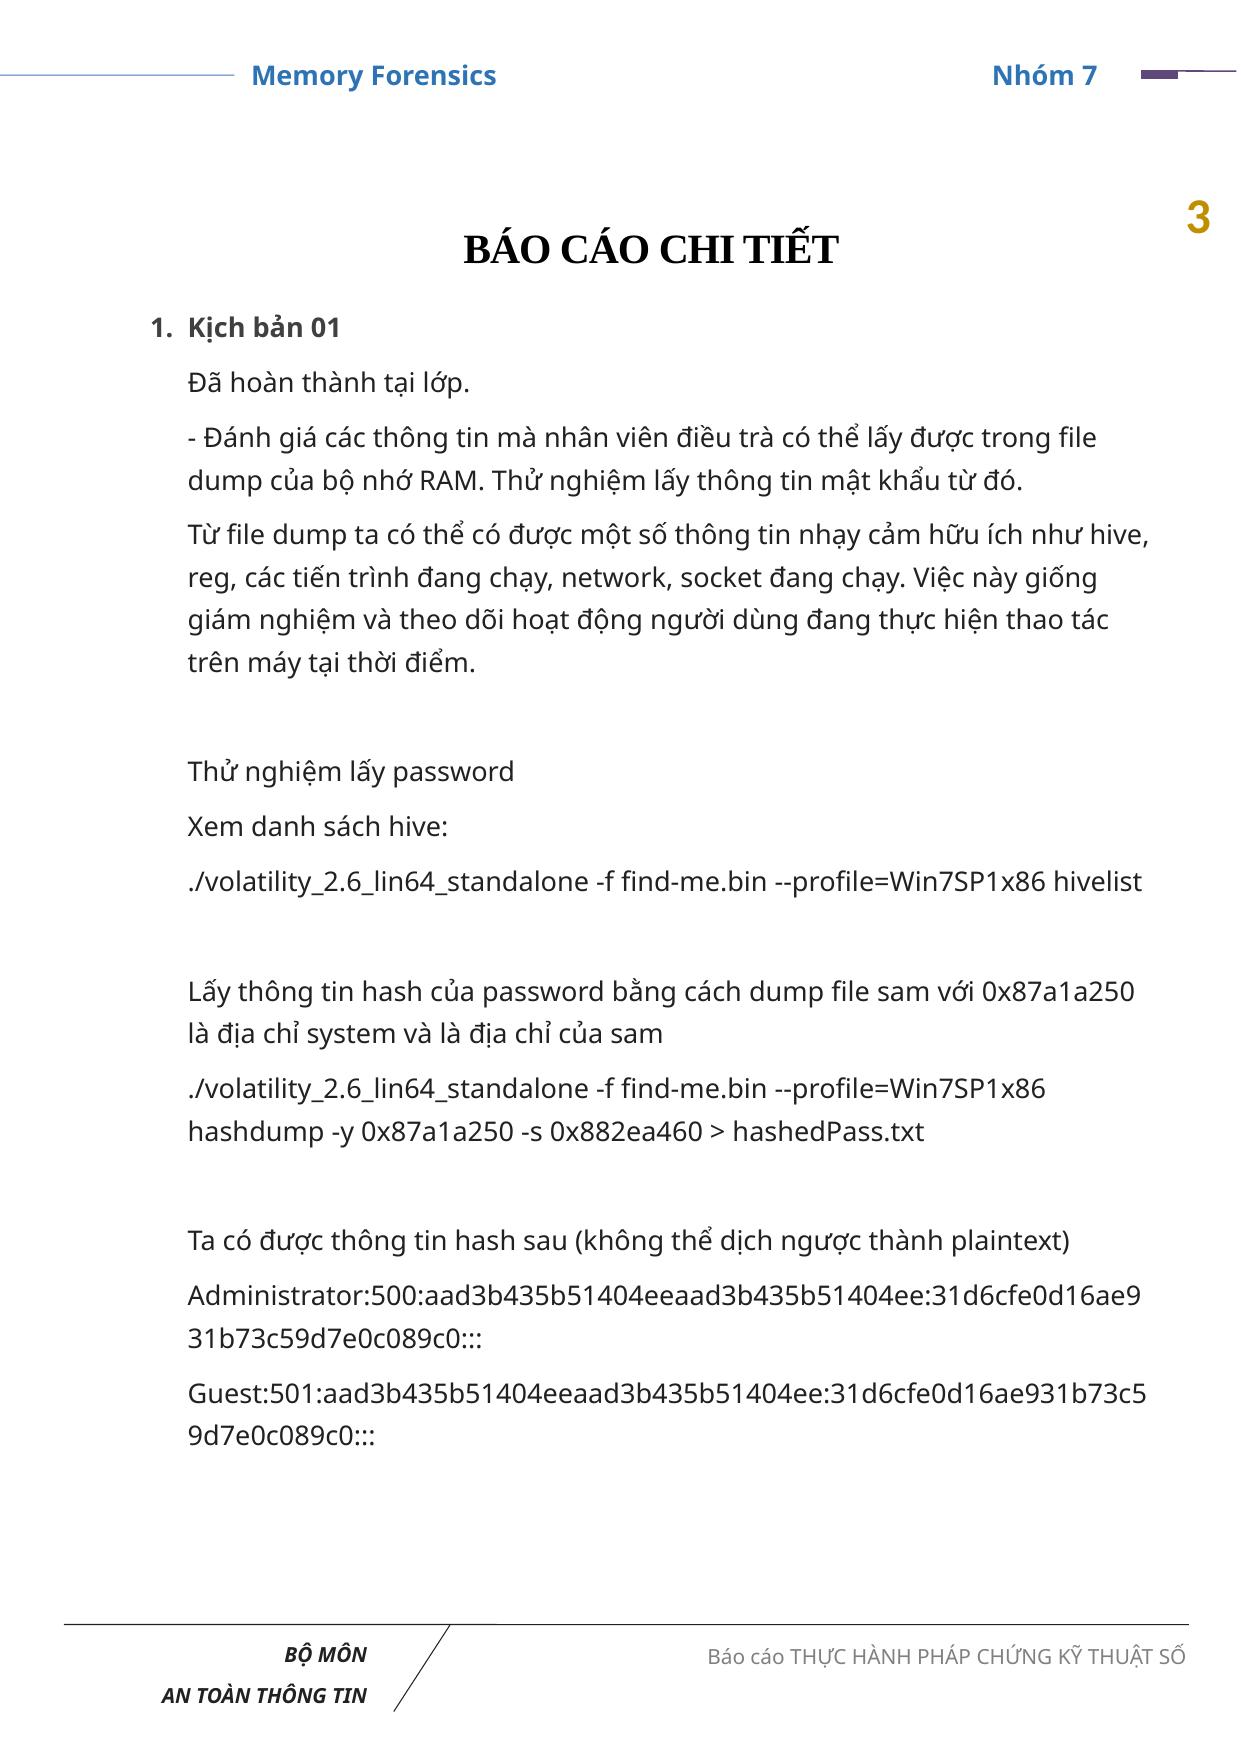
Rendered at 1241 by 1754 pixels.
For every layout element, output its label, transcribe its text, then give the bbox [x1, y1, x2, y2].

subtitle Kịch bản 01 [150, 309, 1153, 346]
text Xem danh sách hive: [187, 808, 1153, 844]
text Từ file dump ta có thể có được một số thông tin nhạy cảm hữu ích như hive, reg, các tiến trình đang chạy, network, socket đang chạy. Việc này giống giám nghiệm và theo dõi hoạt động người dùng đang thực hiện thao tác trên máy tại thời điểm. [187, 516, 1153, 680]
text Ta có được thông tin hash sau (không thể dịch ngược thành plaintext) [187, 1222, 1153, 1259]
text ./volatility_2.6_lin64_standalone -f find-me.bin --profile=Win7SP1x86 hivelist [187, 863, 1153, 899]
text Lấy thông tin hash của password bằng cách dump file sam với 0x87a1a250 là địa chỉ system và là địa chỉ của sam [187, 972, 1153, 1052]
text Thử nghiệm lấy password [187, 753, 1153, 790]
text - Đánh giá các thông tin mà nhân viên điều trà có thể lấy được trong file dump của bộ nhớ RAM. Thử nghiệm lấy thông tin mật khẩu từ đó. [187, 418, 1153, 498]
text Guest:501:aad3b435b51404eeaad3b435b51404ee:31d6cfe0d16ae931b73c59d7e0c089c0::: [187, 1374, 1153, 1453]
text ./volatility_2.6_lin64_standalone -f find-me.bin --profile=Win7SP1x86 hashdump -y 0x87a1a250 -s 0x882ea460 > hashedPass.txt [187, 1070, 1153, 1149]
text Administrator:500:aad3b435b51404eeaad3b435b51404ee:31d6cfe0d16ae931b73c59d7e0c089c0::: [187, 1277, 1153, 1356]
text Đã hoàn thành tại lớp. [187, 364, 1153, 401]
title BÁO CÁO CHI TIẾT [150, 224, 1153, 272]
